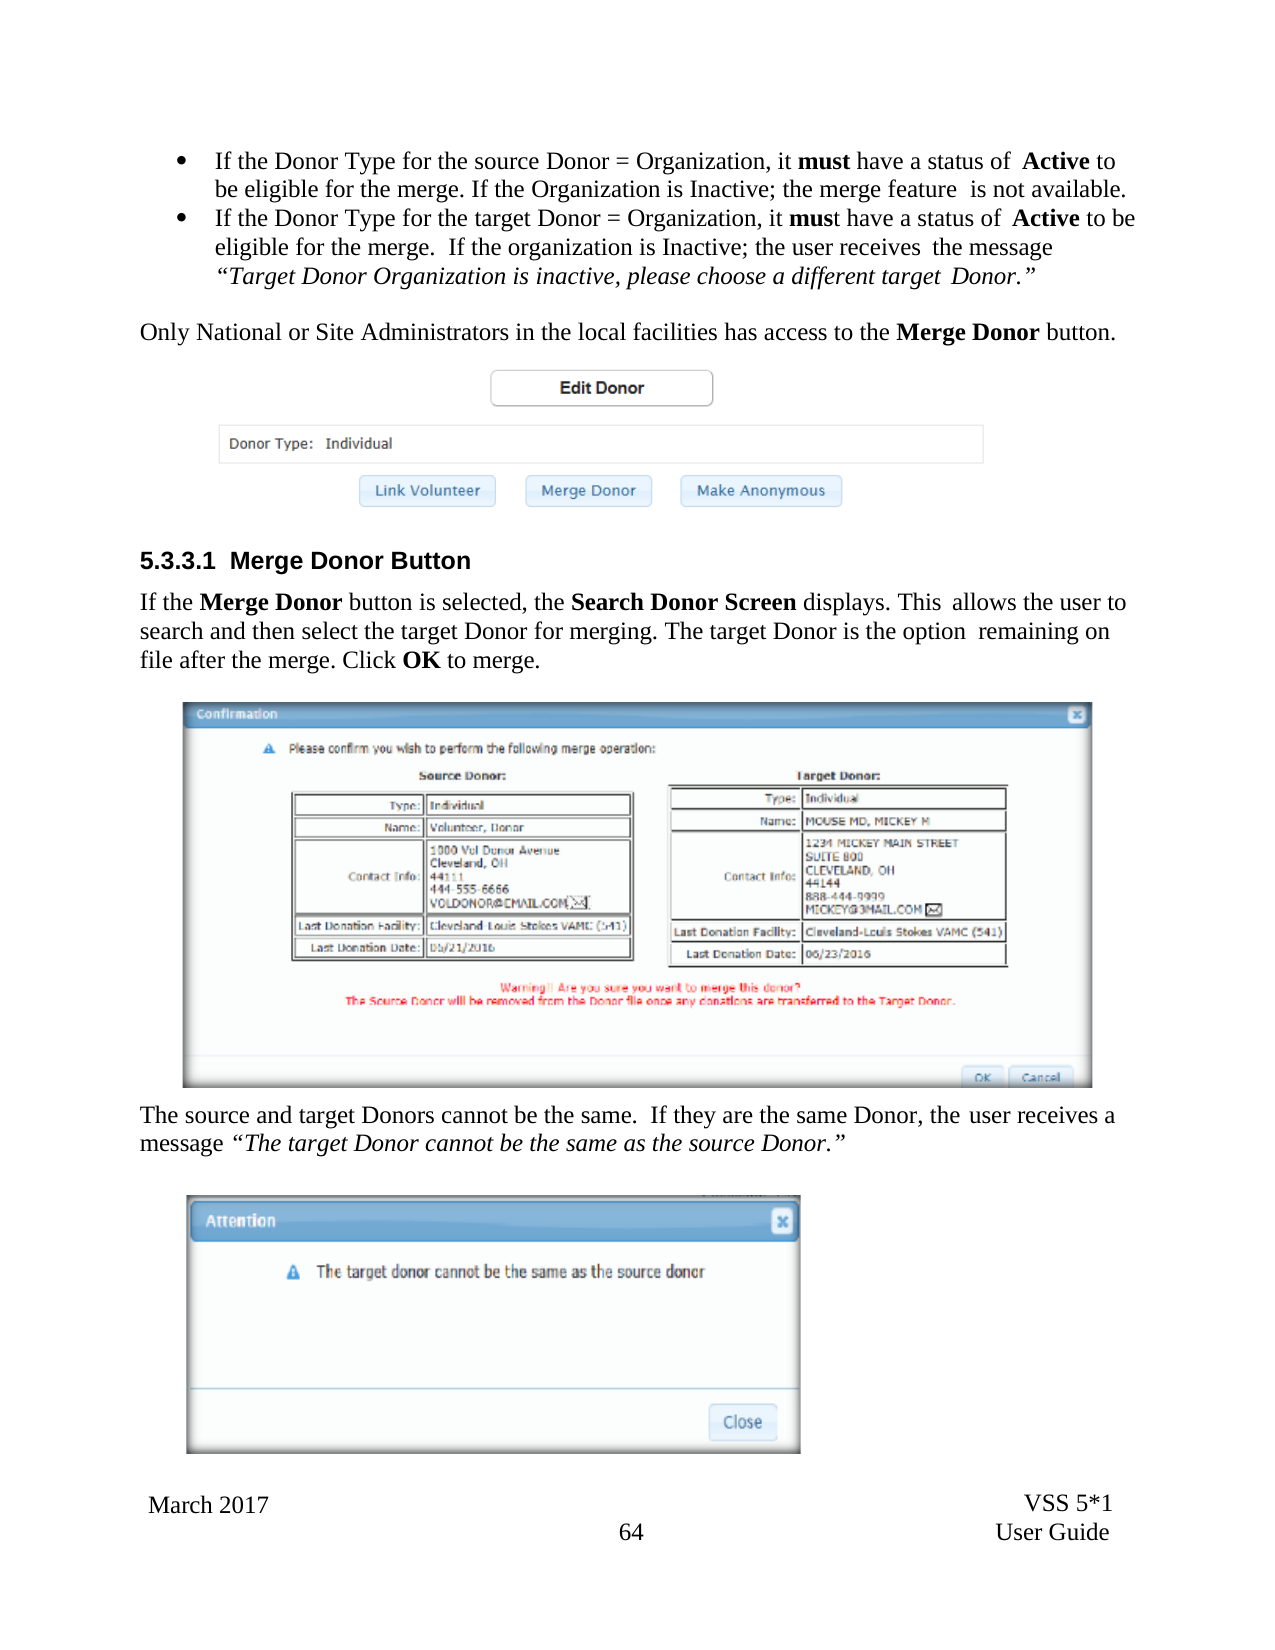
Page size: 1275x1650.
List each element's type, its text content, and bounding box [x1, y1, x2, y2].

text Only National or Site Administrators in the local facilities has access to the Merge Donor button. [139, 317, 1137, 346]
picture [195, 363, 1011, 522]
text The source and target Donors cannot be the same. If they are the same Donor, the user receives a message “The target Donor cannot be the same as the source Donor.” [139, 1100, 1124, 1157]
list If the Donor Type for the target Donor = Organization, it must have a status of Active to be eligible for the merge. If the organization is Inactive; the user receives the message “Target Donor Organization is inactive, please choose a different target Donor.” [177, 203, 1137, 289]
subtitle Merge Donor Button [139, 546, 1137, 575]
picture [182, 702, 1093, 1088]
picture [186, 1195, 801, 1454]
text If the Merge Donor button is selected, the Search Donor Screen displays. This allows the user to search and then select the target Donor for merging. The target Donor is the option remaining on file after the merge. Click OK to merge. [139, 587, 1137, 674]
list If the Donor Type for the source Donor = Organization, it must have a status of Active to be eligible for the merge. If the Organization is Inactive; the merge feature is not available. [177, 146, 1137, 203]
